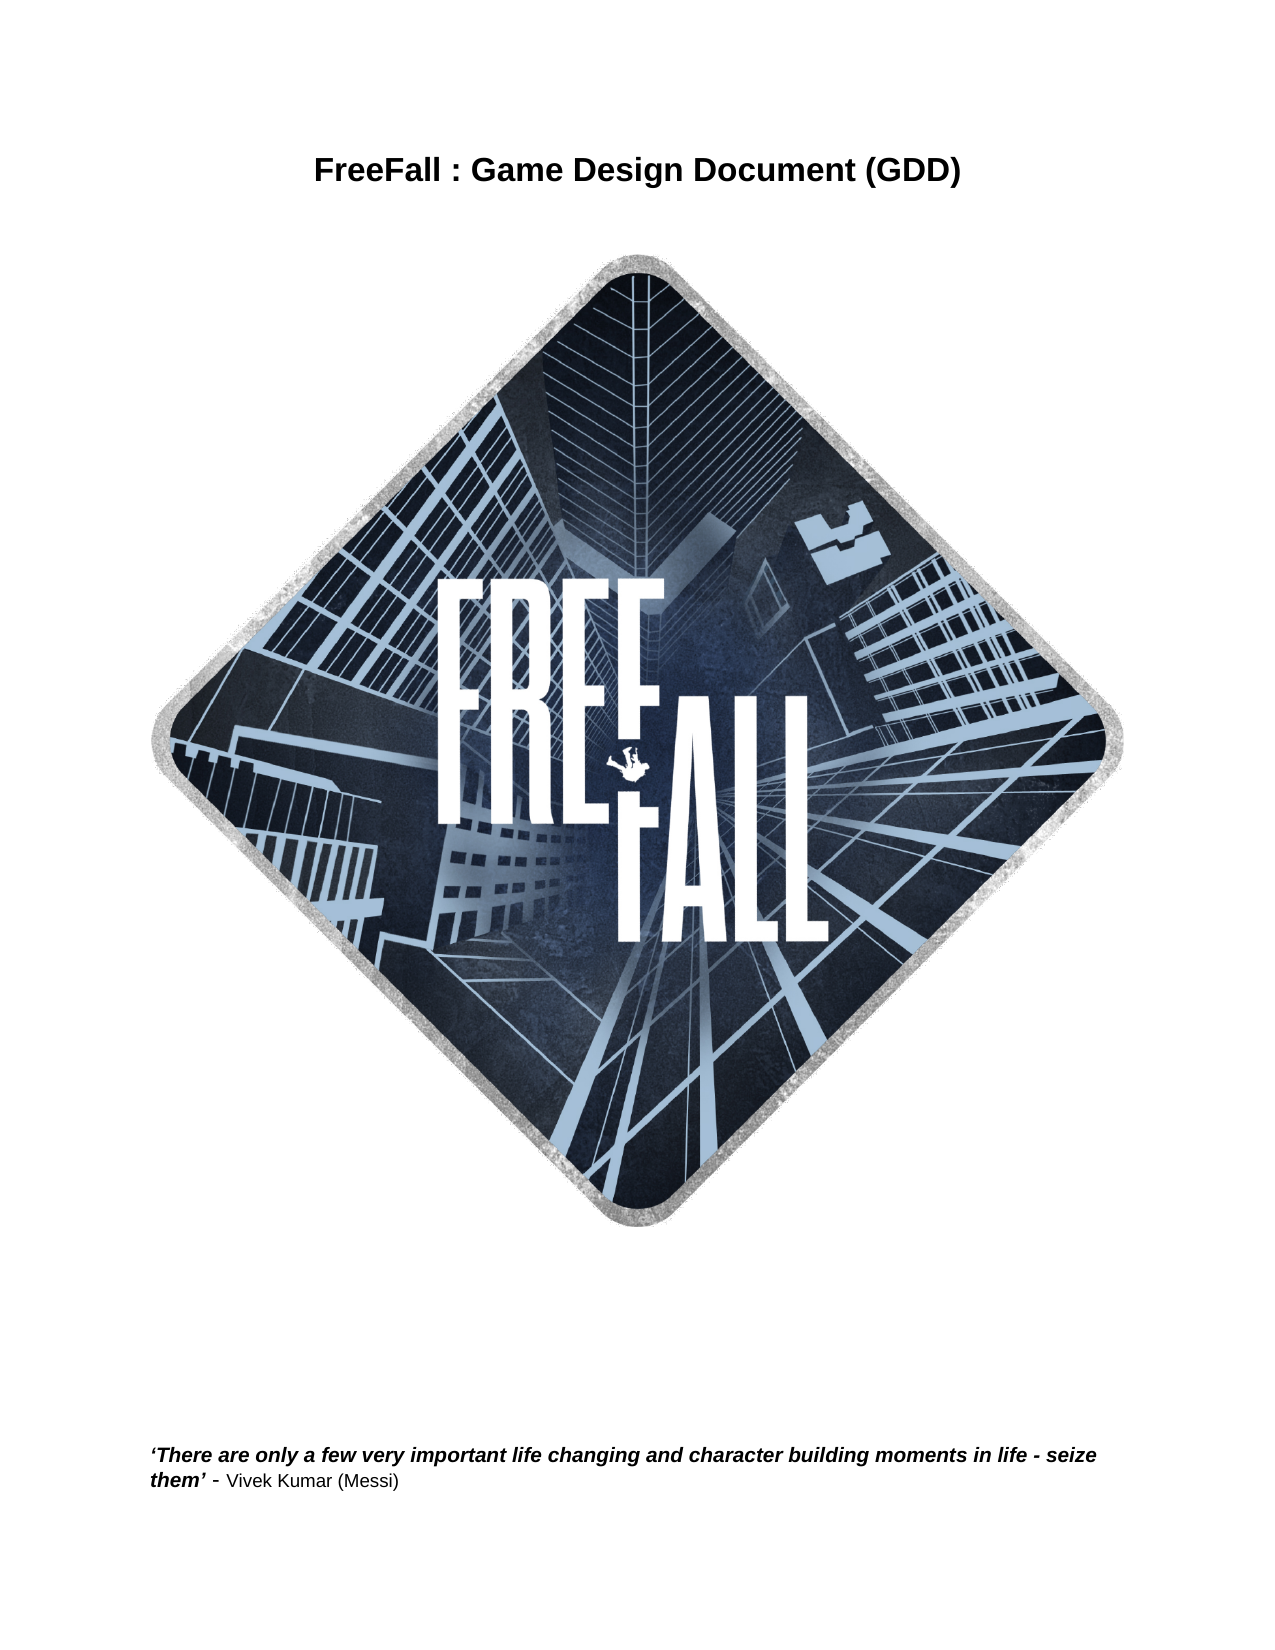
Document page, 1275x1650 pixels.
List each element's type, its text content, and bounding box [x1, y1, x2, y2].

text FreeFall : Game Design Document (GDD) [150, 150, 1125, 188]
text ‘There are only a few very important life changing and character building moments in life - seize them’ - Vivek Kumar (Messi) [150, 1442, 1125, 1493]
picture [151, 254, 1124, 1227]
